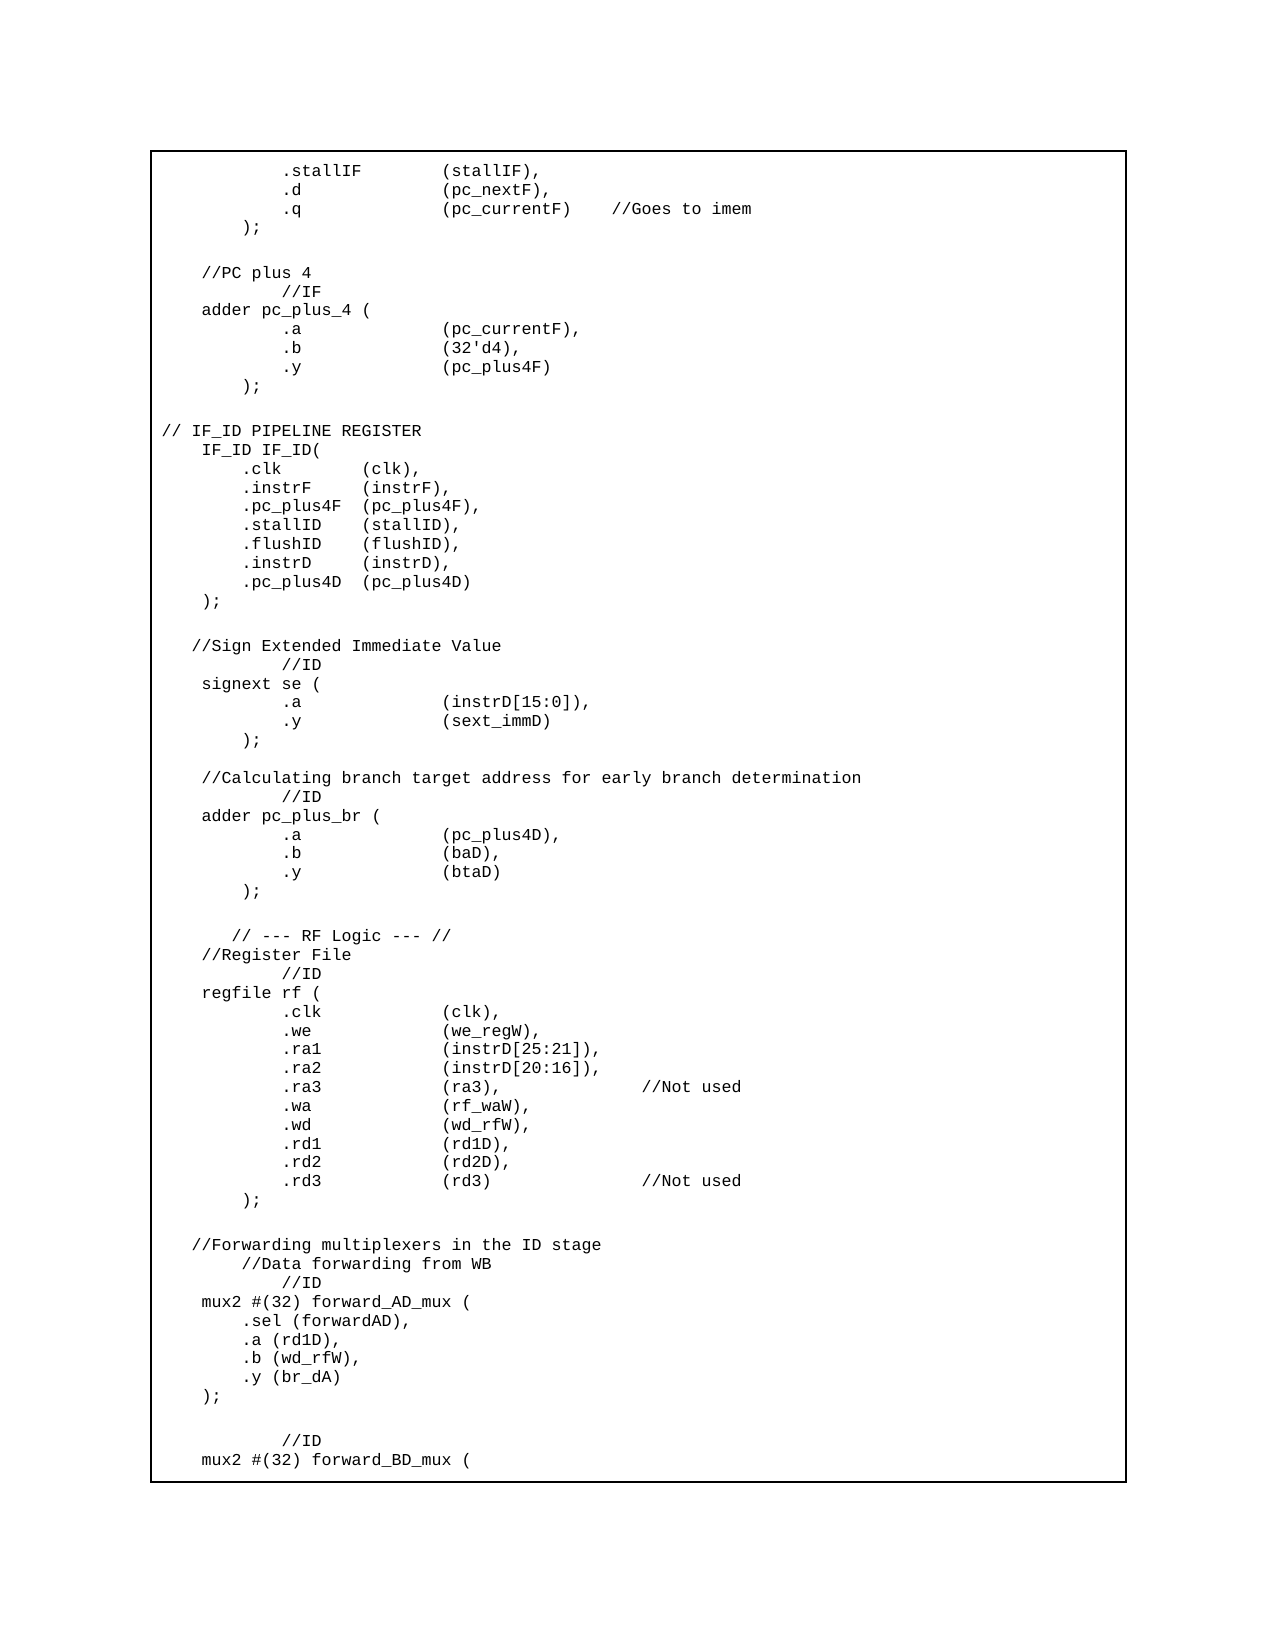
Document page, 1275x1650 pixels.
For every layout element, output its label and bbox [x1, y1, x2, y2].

table_cell [152, 152, 1125, 1481]
